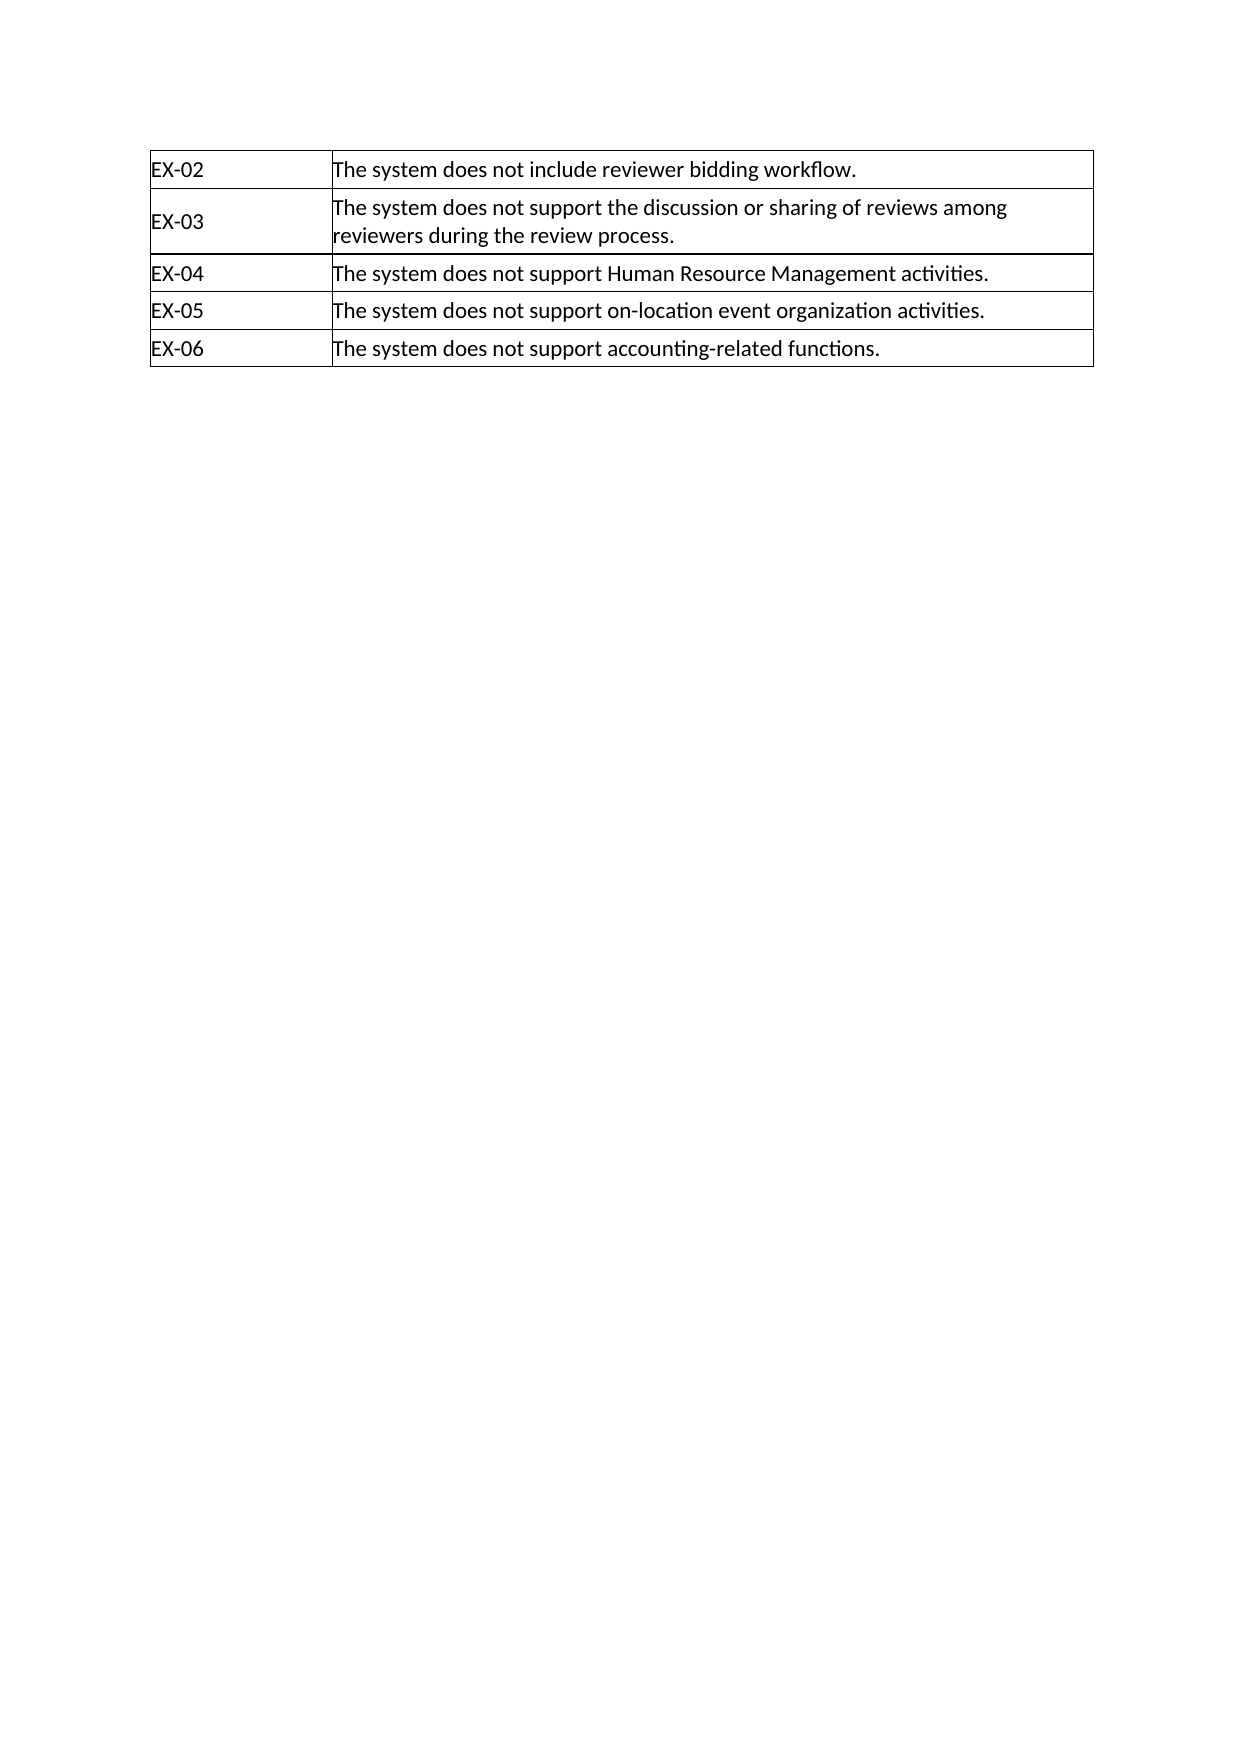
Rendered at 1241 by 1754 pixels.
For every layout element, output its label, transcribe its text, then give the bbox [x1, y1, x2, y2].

table_cell EX-02 [151, 151, 332, 188]
table_cell The system does not support the discussion or sharing of reviews among reviewers during the review process. [333, 189, 1093, 253]
table_cell EX-06 [151, 330, 332, 366]
table_cell EX-03 [151, 189, 332, 253]
table_cell The system does not support Human Resource Management activities. [333, 255, 1093, 291]
table_cell EX-05 [151, 292, 332, 328]
table_cell The system does not support accounting-related functions. [333, 330, 1093, 366]
table_cell EX-04 [151, 255, 332, 291]
table_cell The system does not support on-location event organization activities. [333, 292, 1093, 328]
table_cell The system does not include reviewer bidding workflow. [333, 151, 1093, 188]
